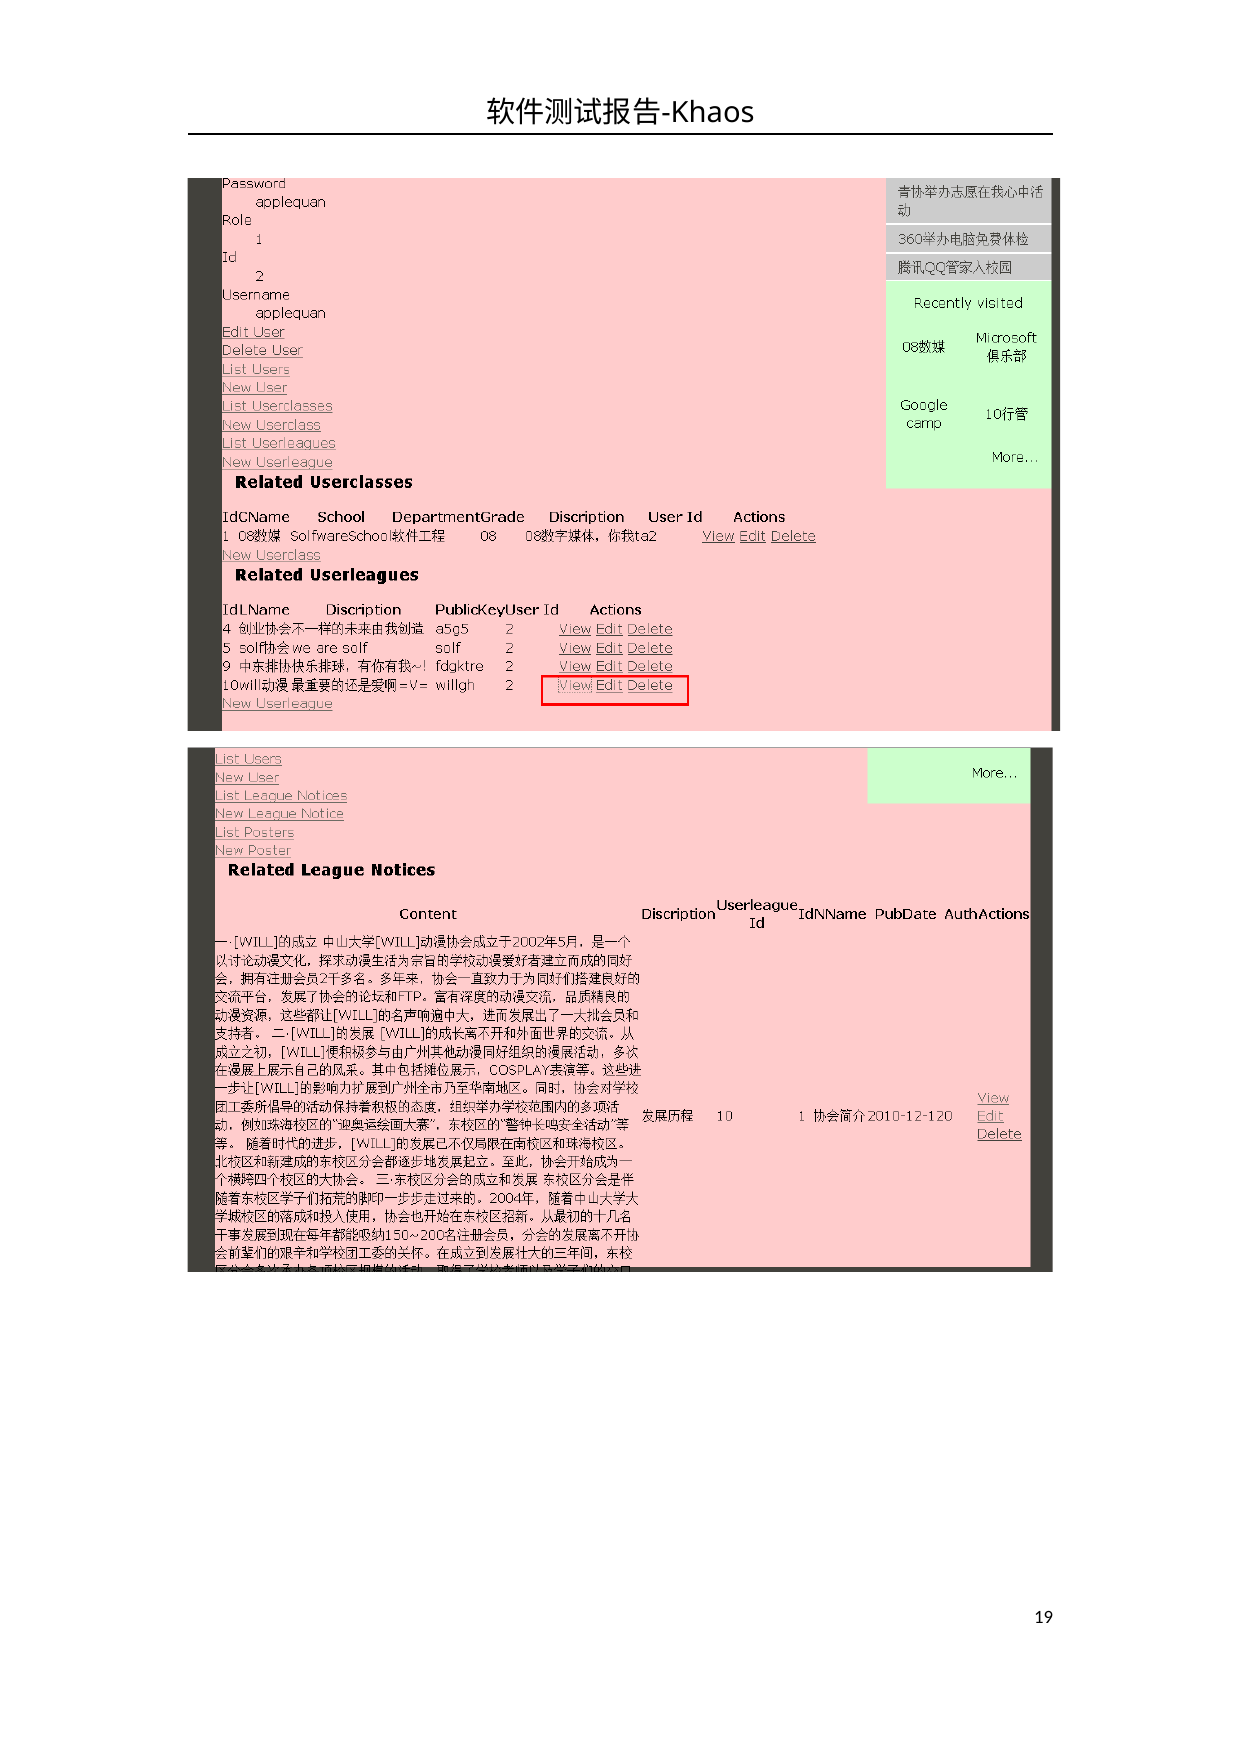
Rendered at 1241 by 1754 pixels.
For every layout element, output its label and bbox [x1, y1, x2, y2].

picture [187, 178, 1060, 731]
picture [187, 747, 1053, 1272]
